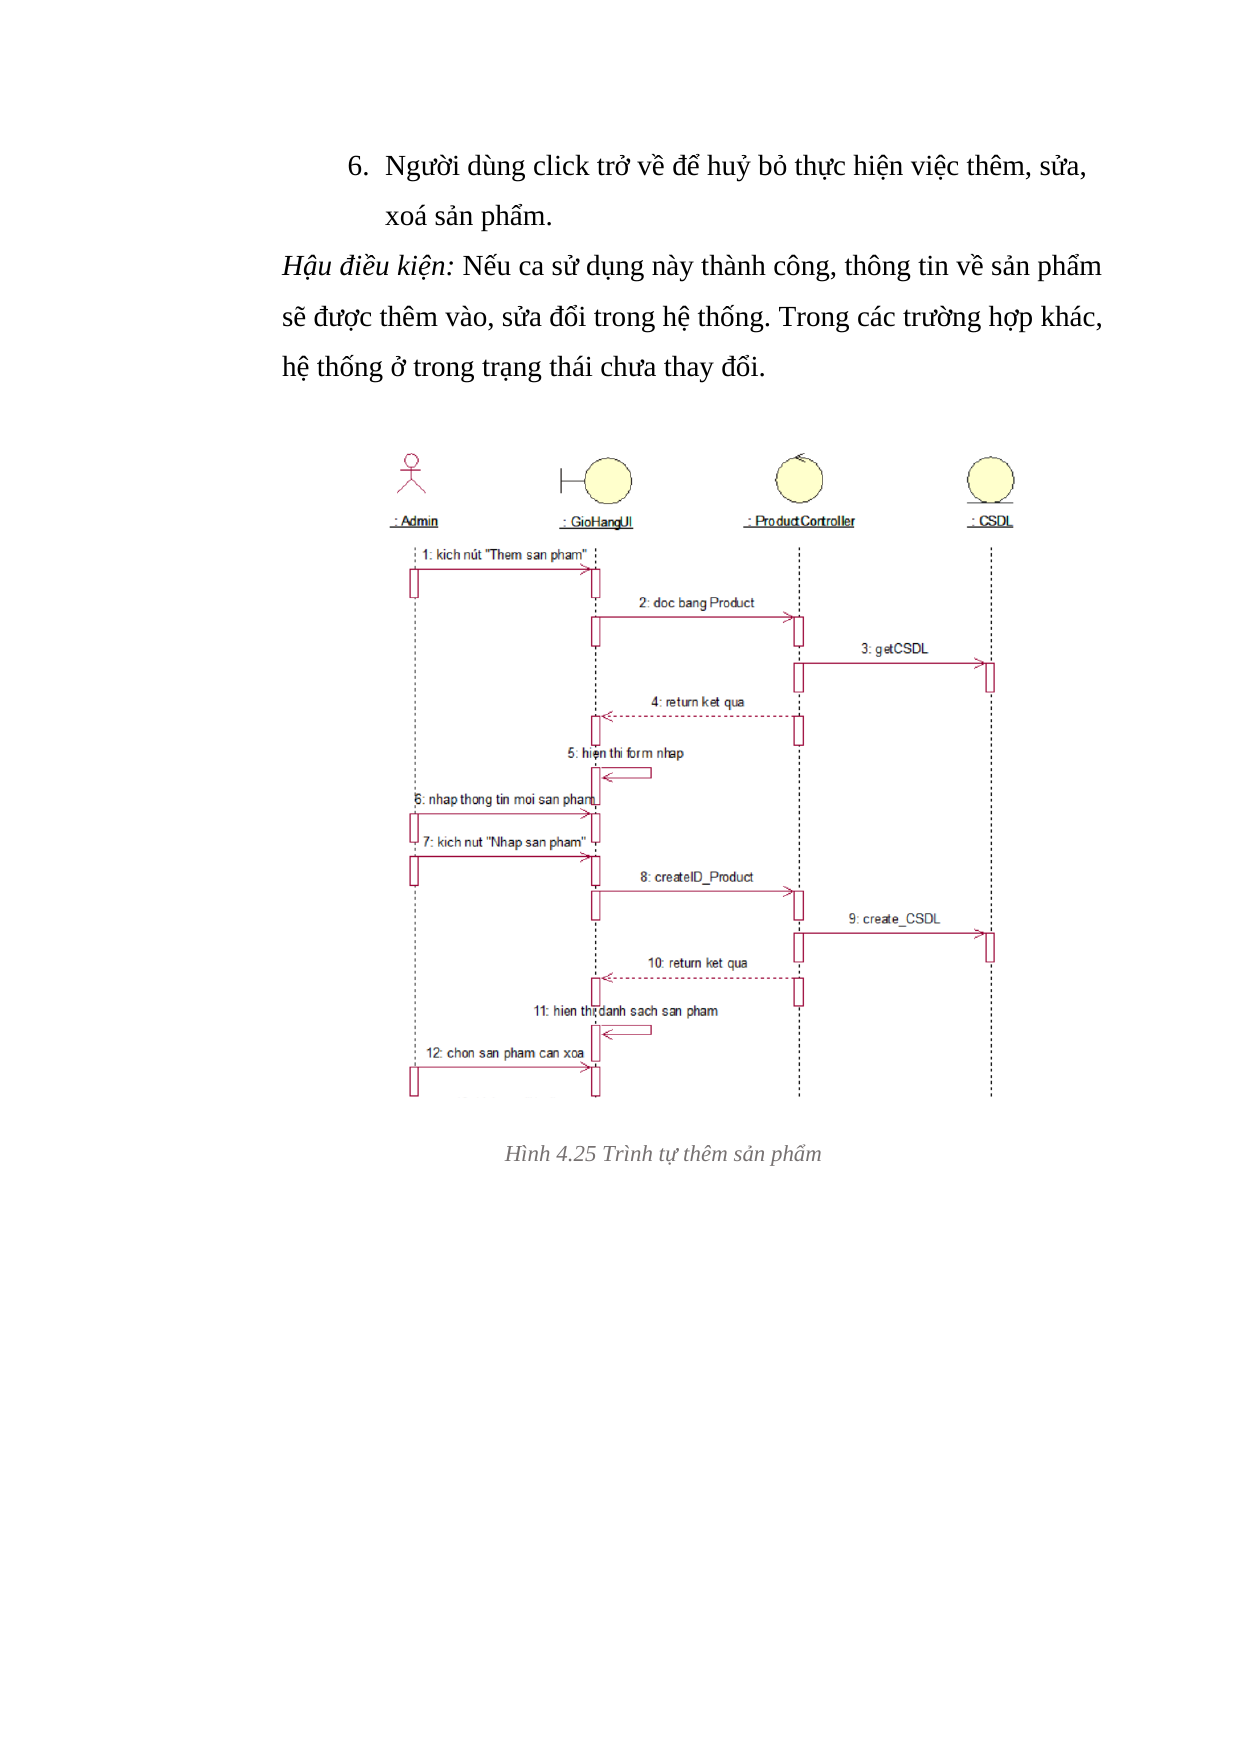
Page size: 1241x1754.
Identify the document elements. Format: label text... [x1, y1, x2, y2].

list Hậu điều kiện: Nếu ca sử dụng này thành công, thông tin về sản phẩm sẽ được thêm vào, sửa đổi trong hệ thống. Trong các trường hợp khác, hệ thống ở trong trạng thái chưa thay đổi. [282, 248, 1122, 382]
picture [362, 449, 1042, 1098]
list Người dùng click trở về để huỷ bỏ thực hiện việc thêm, sửa, xoá sản phẩm. [347, 148, 1122, 232]
